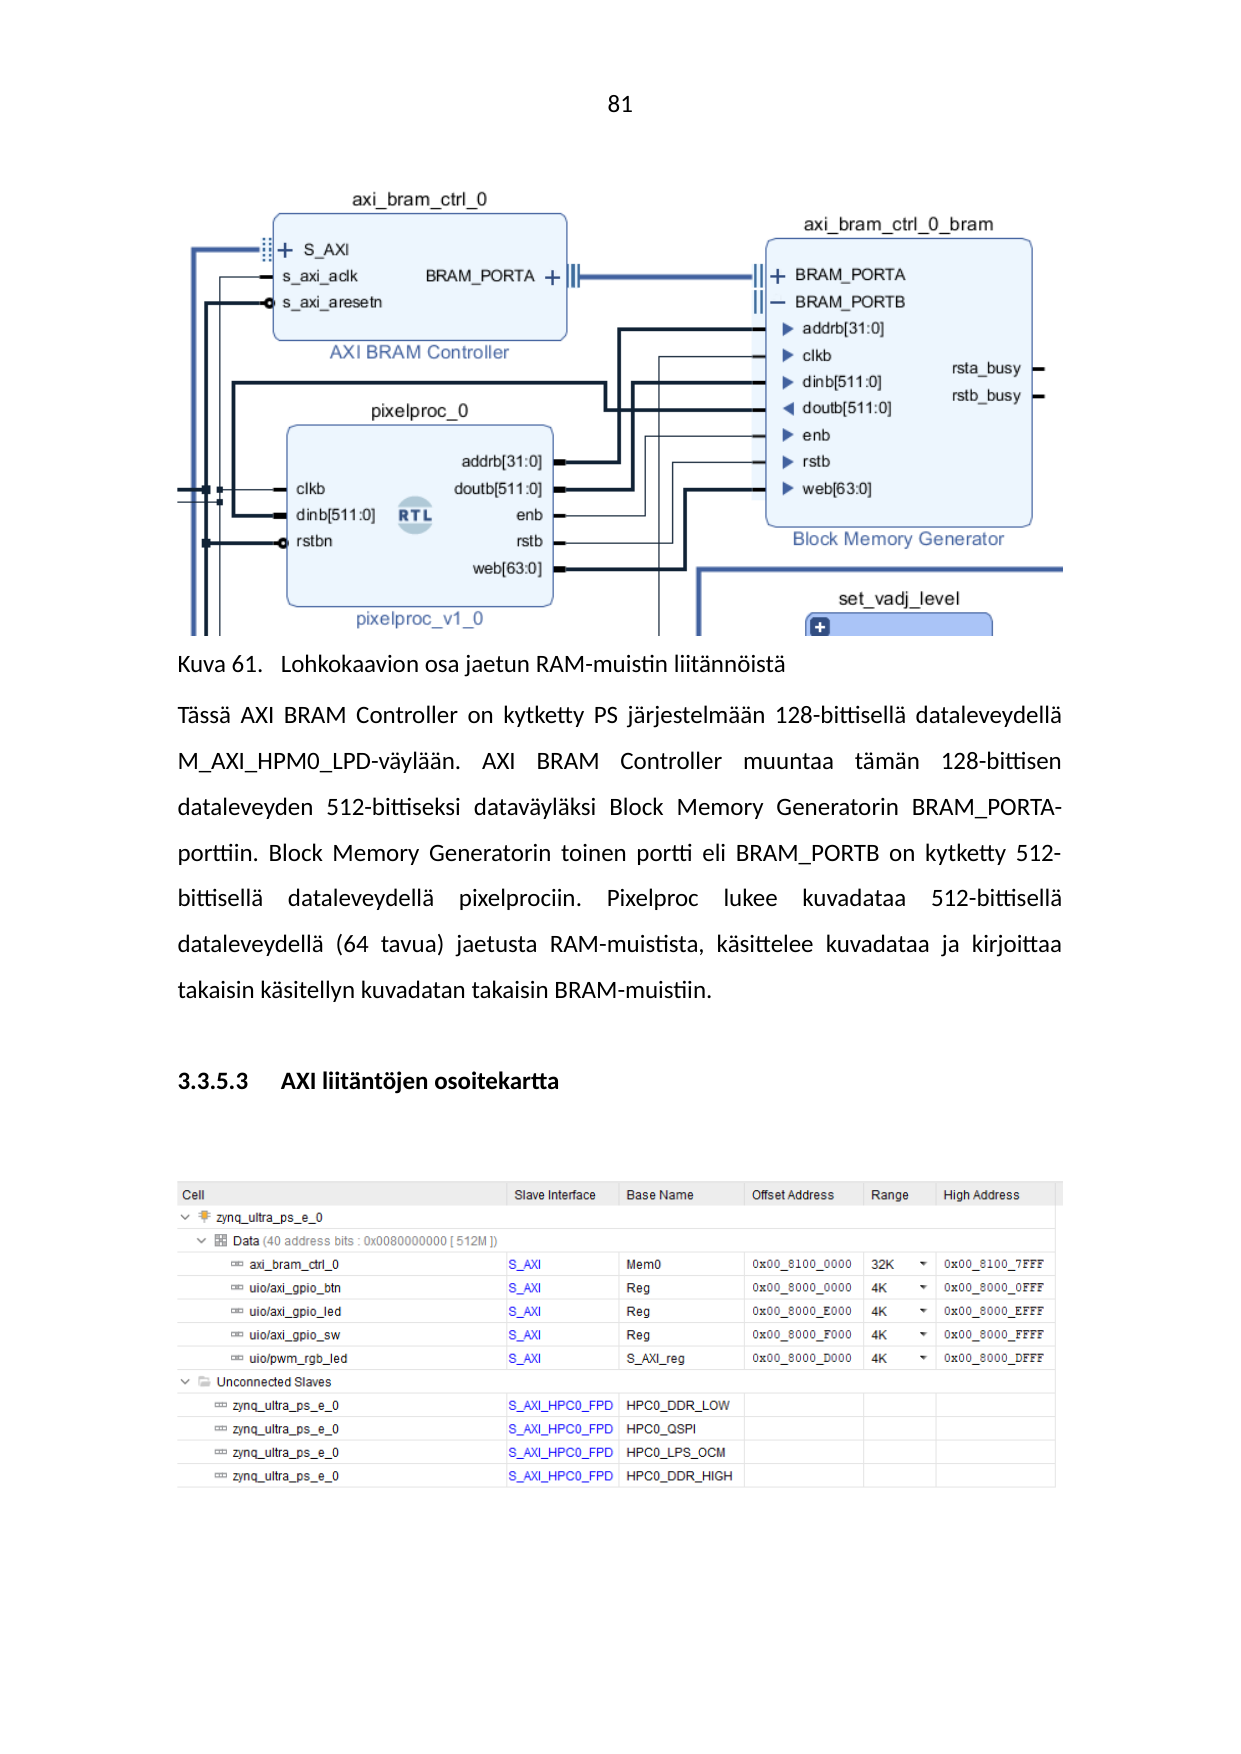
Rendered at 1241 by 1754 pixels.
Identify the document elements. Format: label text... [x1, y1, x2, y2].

text Tässä AXI BRAM Controller on kytketty PS järjestelmään 128-bittisellä dataleveydellä M_AXI_HPM0_LPD-väylään. AXI BRAM Controller muuntaa tämän 128-bittisen dataleveyden 512-bittiseksi dataväyläksi Block Memory Generatorin BRAM_PORTA-porttiin. Block Memory Generatorin toinen portti eli BRAM_PORTB on kytketty 512-bittisellä dataleveydellä pixelprociin. Pixelproc lukee kuvadataa 512-bittisellä dataleveydellä (64 tavua) jaetusta RAM-muistista, käsittelee kuvadataa ja kirjoittaa takaisin käsitellyn kuvadatan takaisin BRAM-muistiin. [177, 699, 1063, 1004]
text Kuva 61. Lohkokaavion osa jaetun RAM-muistin liitännöistä [177, 648, 1063, 679]
picture [177, 177, 1063, 636]
picture [177, 1181, 1063, 1507]
subtitle AXI liitäntöjen osoitekartta [177, 1065, 1063, 1096]
